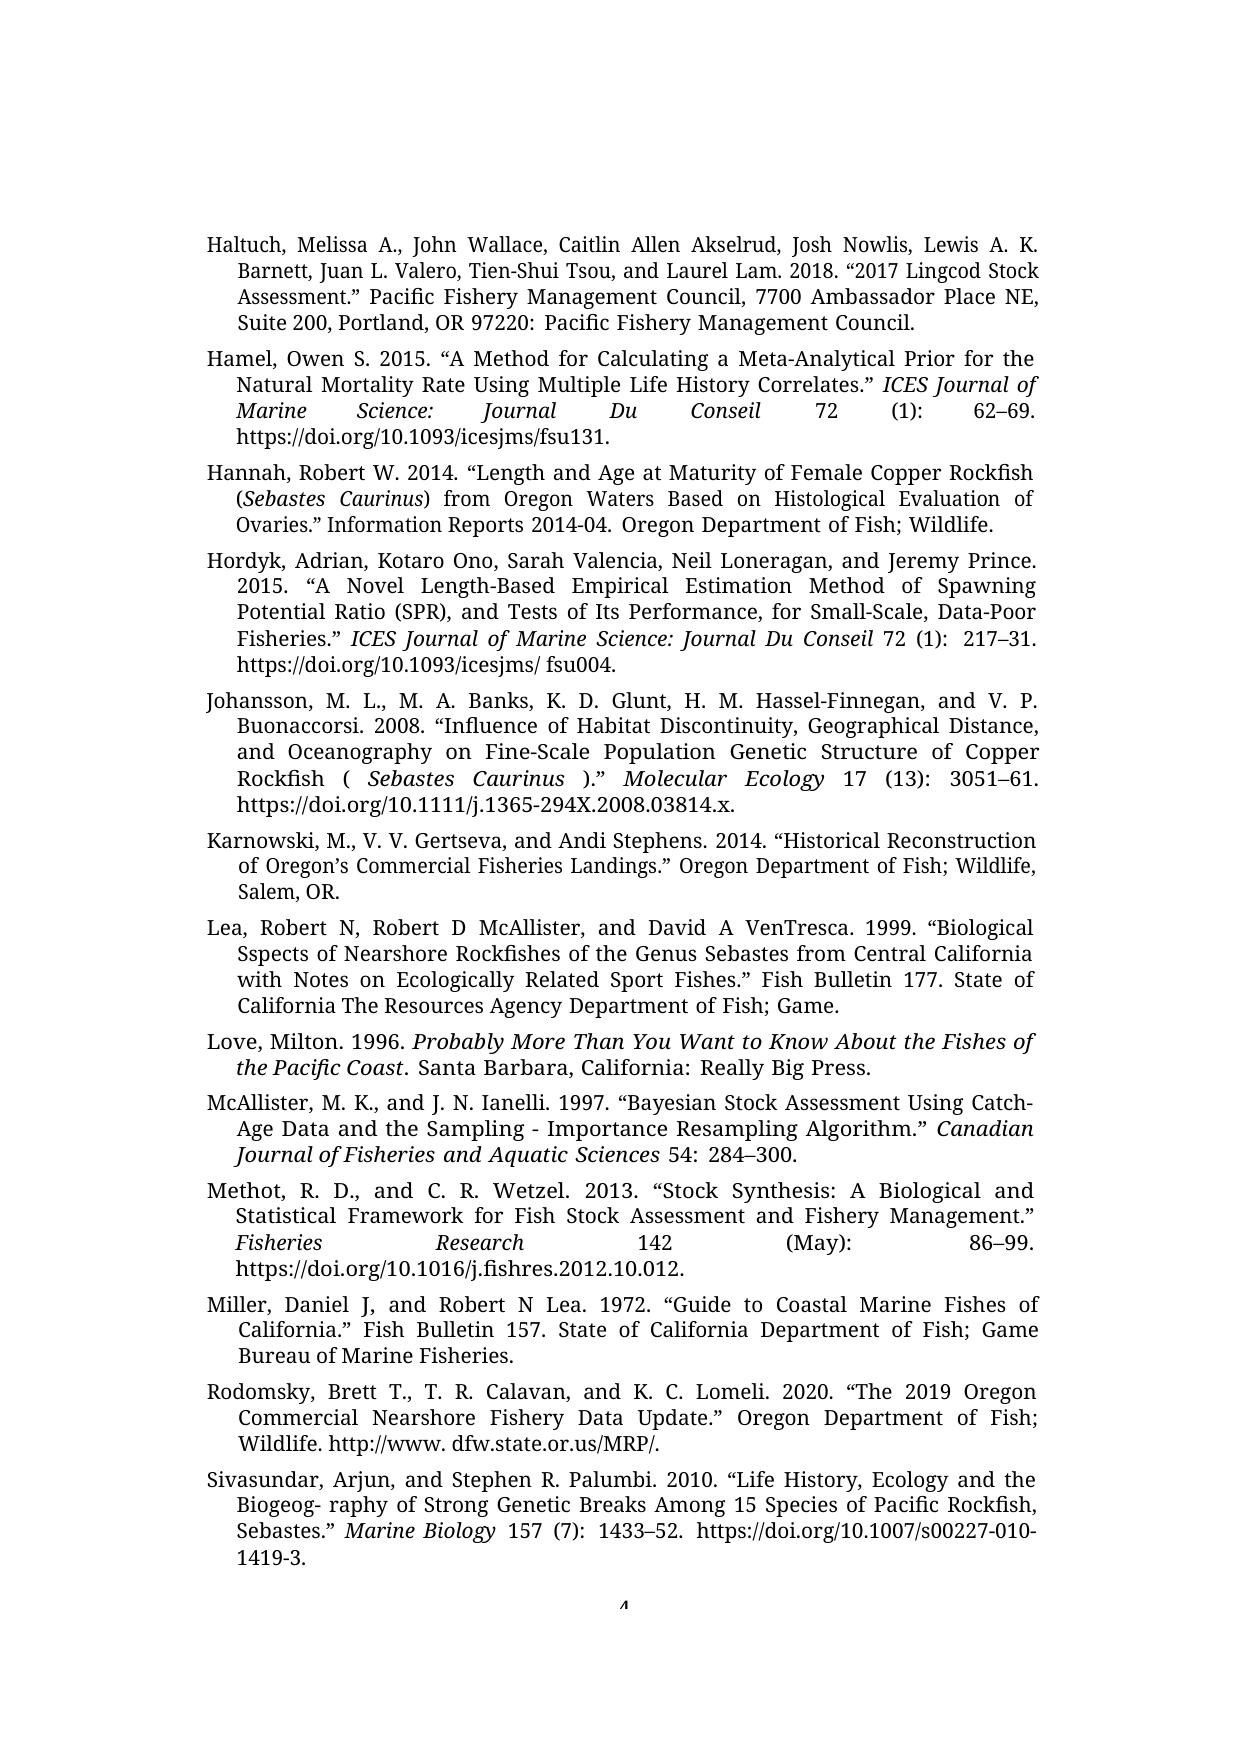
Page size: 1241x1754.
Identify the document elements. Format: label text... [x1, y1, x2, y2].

text Methot, R. D., and C. R. Wetzel. 2013. “Stock Synthesis: A Biological and Statistical Framework for Fish Stock Assessment and Fishery Management.” Fisheries Research 142 (May): 86–99. https://doi.org/10.1016/j.fishres.2012.10.012. [207, 1177, 1034, 1282]
text Love, Milton. 1996. Probably More Than You Want to Know About the Fishes of the Pacific Coast. Santa Barbara, California: Really Big Press. [207, 1029, 1034, 1081]
text Hamel, Owen S. 2015. “A Method for Calculating a Meta-Analytical Prior for the Natural Mortality Rate Using Multiple Life History Correlates.” ICES Journal of Marine Science: Journal Du Conseil 72 (1): 62–69. https://doi.org/10.1093/icesjms/fsu131. [207, 346, 1036, 451]
text McAllister, M. K., and J. N. Ianelli. 1997. “Bayesian Stock Assessment Using Catch-Age Data and the Sampling - Importance Resampling Algorithm.” Canadian Journal of Fisheries and Aquatic Sciences 54: 284–300. [207, 1090, 1034, 1168]
text Sivasundar, Arjun, and Stephen R. Palumbi. 2010. “Life History, Ecology and the Biogeog- raphy of Strong Genetic Breaks Among 15 Species of Pacific Rockfish, Sebastes.” Marine Biology 157 (7): 1433–52. https://doi.org/10.1007/s00227-010-1419-3. [207, 1466, 1037, 1571]
text Hordyk, Adrian, Kotaro Ono, Sarah Valencia, Neil Loneragan, and Jeremy Prince. 2015. “A Novel Length-Based Empirical Estimation Method of Spawning Potential Ratio (SPR), and Tests of Its Performance, for Small-Scale, Data-Poor Fisheries.” ICES Journal of Marine Science: Journal Du Conseil 72 (1): 217–31. https://doi.org/10.1093/icesjms/ fsu004. [207, 547, 1037, 678]
text Hannah, Robert W. 2014. “Length and Age at Maturity of Female Copper Rockfish (Sebastes Caurinus) from Oregon Waters Based on Histological Evaluation of Ovaries.” Information Reports 2014-04. Oregon Department of Fish; Wildlife. [207, 460, 1034, 538]
text Haltuch, Melissa A., John Wallace, Caitlin Allen Akselrud, Josh Nowlis, Lewis A. K. Barnett, Juan L. Valero, Tien-Shui Tsou, and Laurel Lam. 2018. “2017 Lingcod Stock Assessment.” Pacific Fishery Management Council, 7700 Ambassador Place NE, Suite 200, Portland, OR 97220: Pacific Fishery Management Council. [207, 232, 1040, 337]
text Rodomsky, Brett T., T. R. Calavan, and K. C. Lomeli. 2020. “The 2019 Oregon Commercial Nearshore Fishery Data Update.” Oregon Department of Fish; Wildlife. http://www. dfw.state.or.us/MRP/. [207, 1379, 1038, 1457]
text Miller, Daniel J, and Robert N Lea. 1972. “Guide to Coastal Marine Fishes of California.” Fish Bulletin 157. State of California Department of Fish; Game Bureau of Marine Fisheries. [207, 1291, 1040, 1370]
text Lea, Robert N, Robert D McAllister, and David A VenTresca. 1999. “Biological Sspects of Nearshore Rockfishes of the Genus Sebastes from Central California with Notes on Ecologically Related Sport Fishes.” Fish Bulletin 177. State of California The Resources Agency Department of Fish; Game. [207, 915, 1034, 1020]
text Johansson, M. L., M. A. Banks, K. D. Glunt, H. M. Hassel-Finnegan, and V. P. Buonaccorsi. 2008. “Influence of Habitat Discontinuity, Geographical Distance, and Oceanography on Fine-Scale Population Genetic Structure of Copper Rockfish ( Sebastes Caurinus ).” Molecular Ecology 17 (13): 3051–61. https://doi.org/10.1111/j.1365-294X.2008.03814.x. [206, 687, 1040, 818]
text Karnowski, M., V. V. Gertseva, and Andi Stephens. 2014. “Historical Reconstruction of Oregon’s Commercial Fisheries Landings.” Oregon Department of Fish; Wildlife, Salem, OR. [207, 827, 1037, 906]
